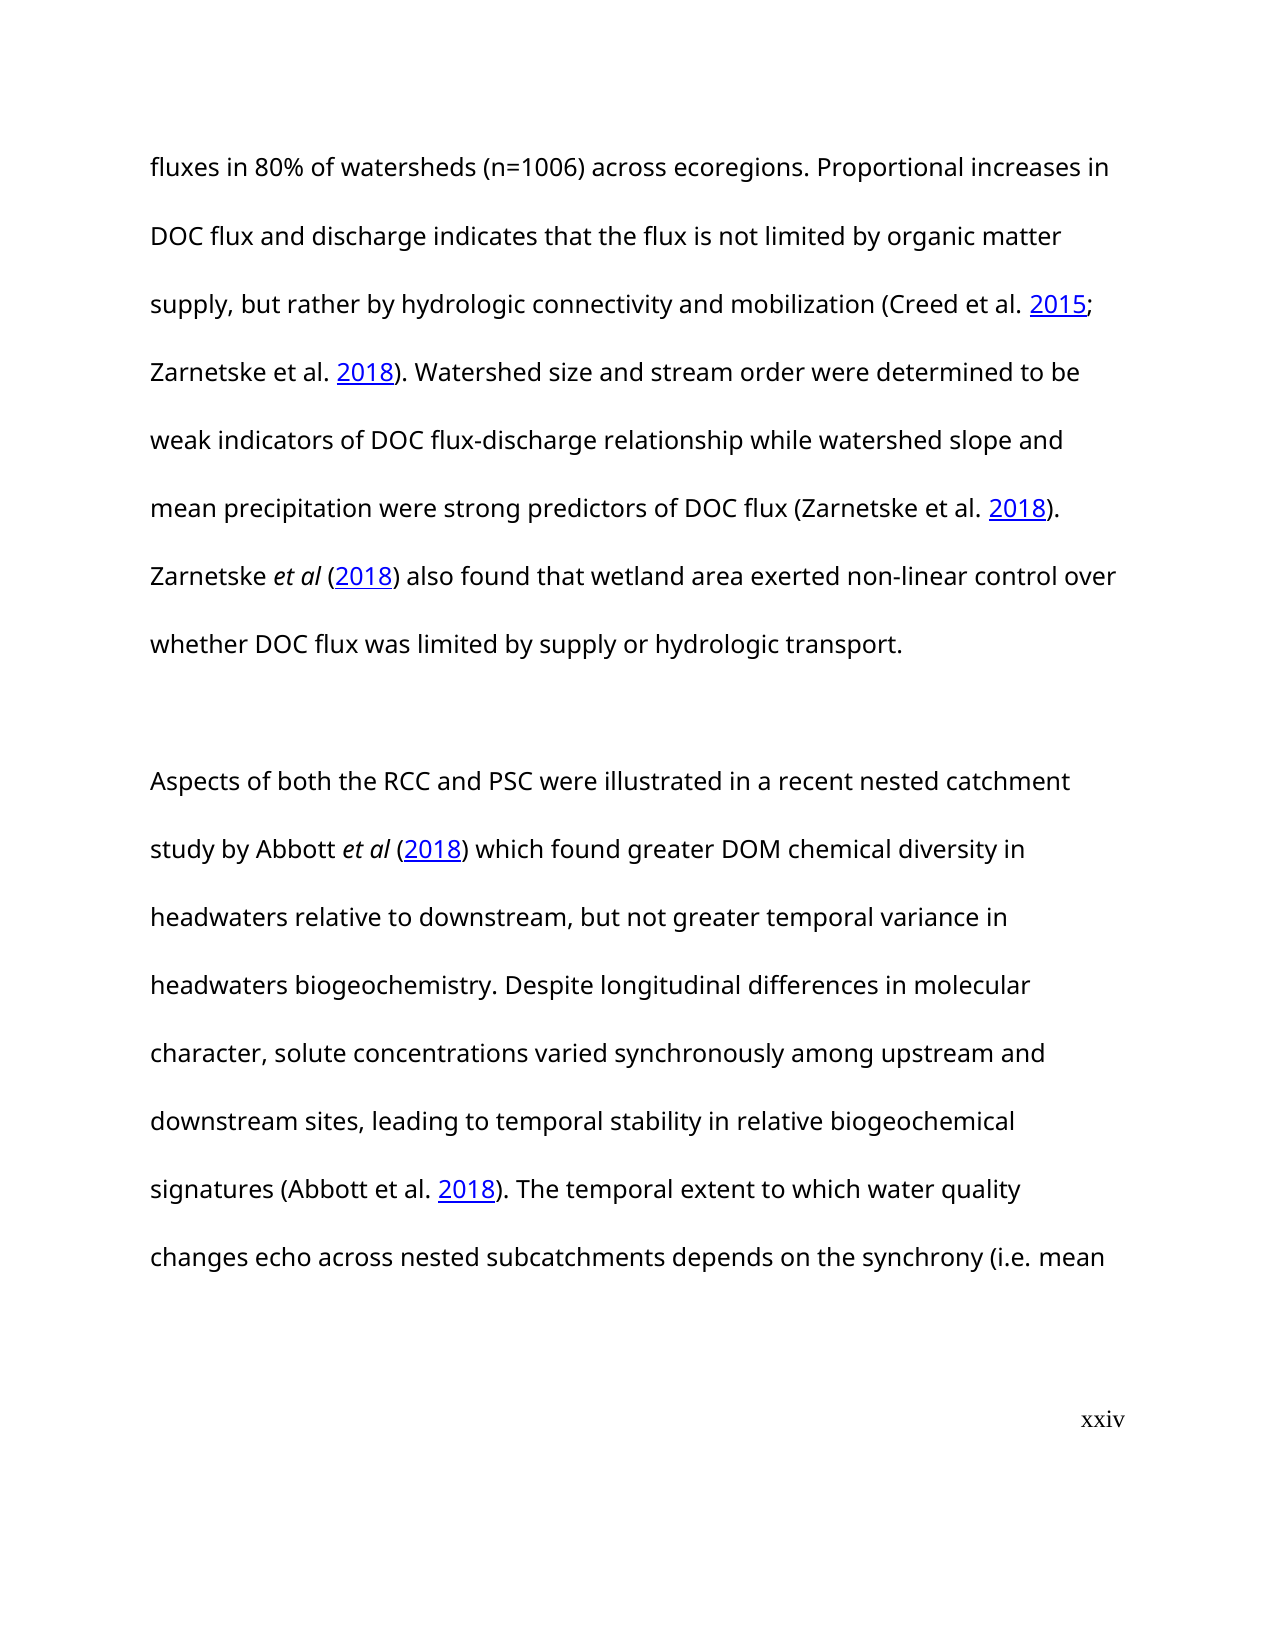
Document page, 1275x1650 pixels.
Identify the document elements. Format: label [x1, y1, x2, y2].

text [150, 763, 1125, 1274]
text [150, 150, 1125, 661]
